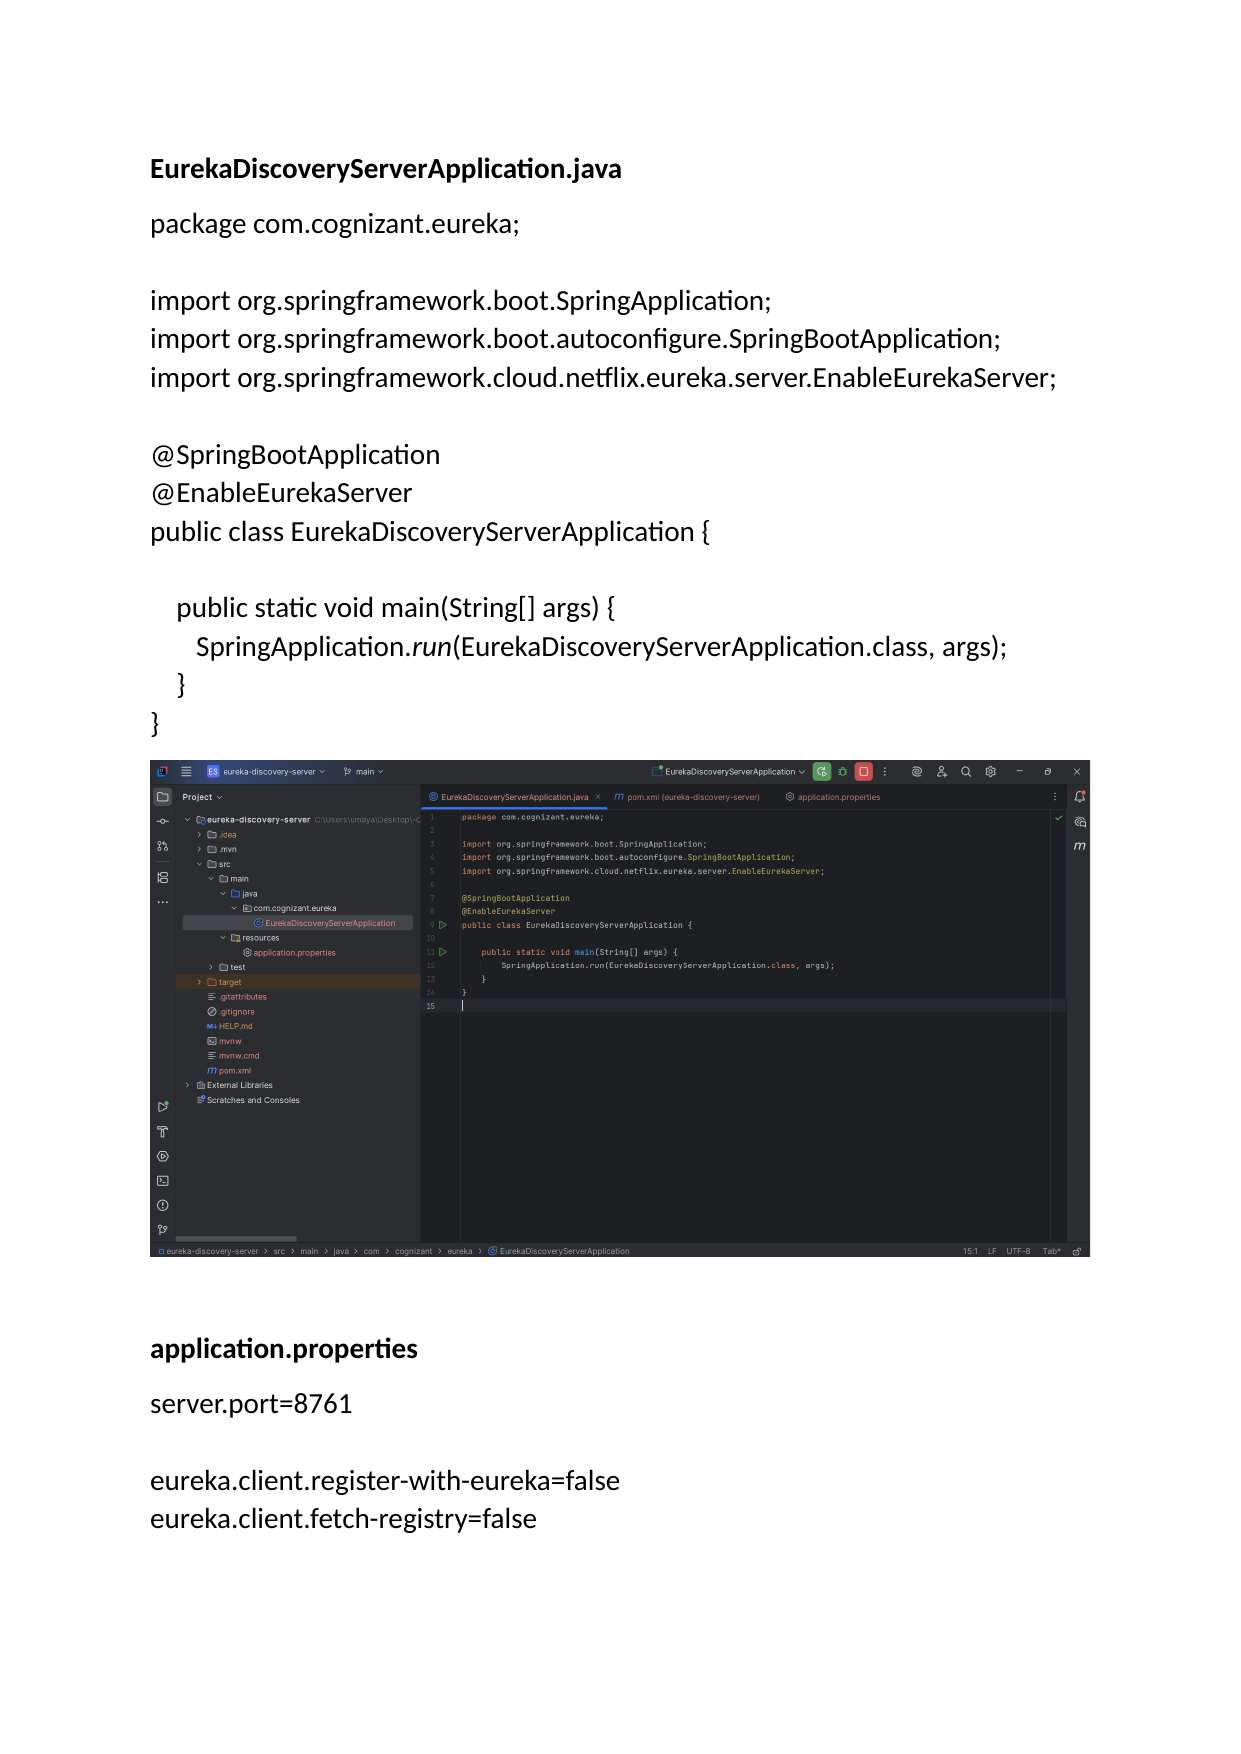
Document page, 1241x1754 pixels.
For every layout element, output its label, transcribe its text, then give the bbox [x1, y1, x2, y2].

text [150, 1385, 1090, 1575]
text application.properties [150, 1330, 1090, 1366]
picture [150, 760, 1091, 1257]
text EurekaDiscoveryServerApplication.java [150, 150, 1090, 186]
text package com.cognizant.eureka; import org.springframework.boot.SpringApplication; import org.springframework.boot.autoconfigure.SpringBootApplication; import org.springframework.cloud.netflix.eureka.server.EnableEurekaServer; @SpringBootApplication @EnableEurekaServer public class EurekaDiscoveryServerApplication { public static void main(String[] args) { SpringApplication.run(EurekaDiscoveryServerApplication.class, args); } } [150, 205, 1090, 740]
